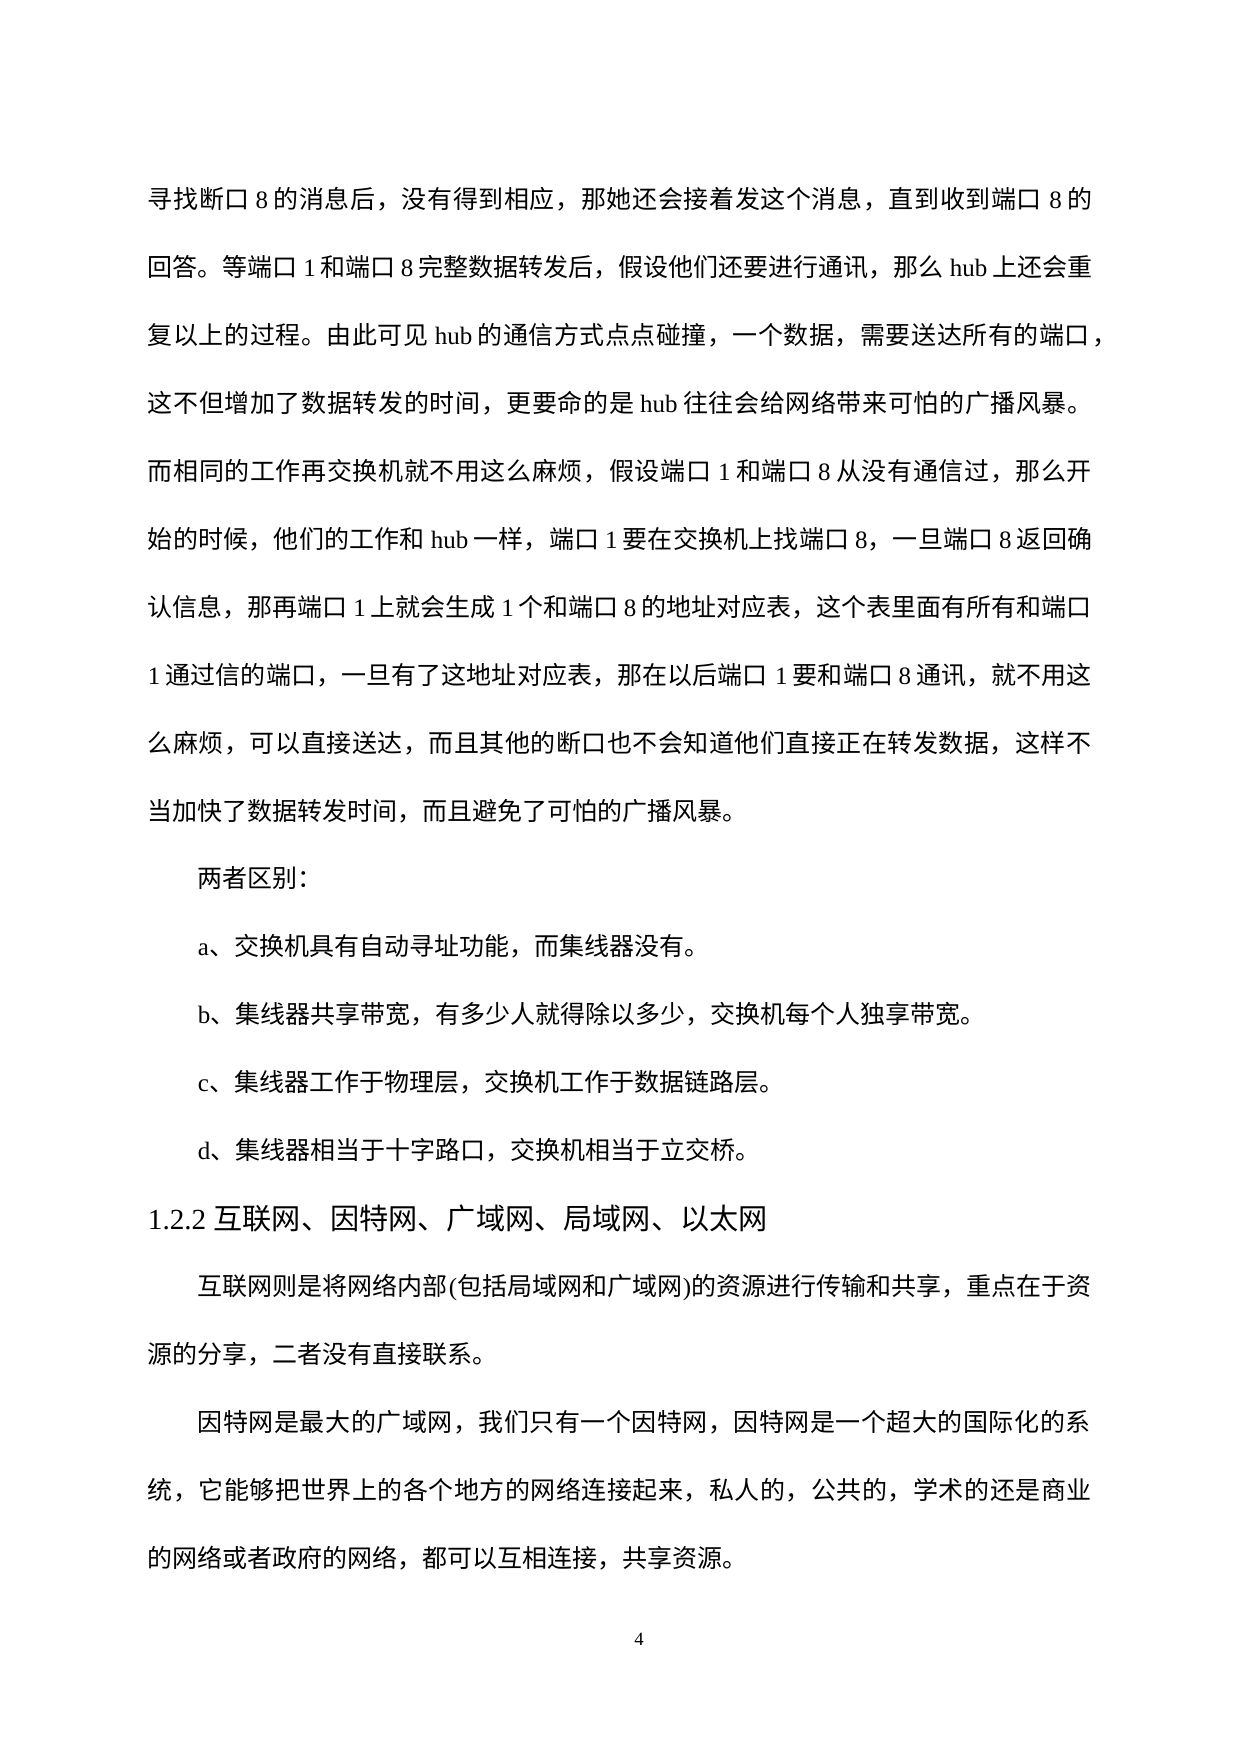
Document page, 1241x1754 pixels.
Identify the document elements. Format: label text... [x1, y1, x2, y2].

text d、集线器相当于十字路口，交换机相当于立交桥。 [148, 1115, 1092, 1183]
text 因特网是最大的广域网，我们只有一个因特网，因特网是一个超大的国际化的系统，它能够把世界上的各个地方的网络连接起来，私人的，公共的，学术的还是商业的网络或者政府的网络，都可以互相连接，共享资源。 [148, 1386, 1092, 1590]
text 互联网则是将网络内部(包括局域网和广域网)的资源进行传输和共享，重点在于资源的分享，二者没有直接联系。 [148, 1251, 1092, 1386]
text 两者区别： [148, 843, 1092, 911]
text 1.2.2 互联网、因特网、广域网、局域网、以太网 [148, 1183, 1092, 1251]
text b、集线器共享带宽，有多少人就得除以多少，交换机每个人独享带宽。 [148, 979, 1092, 1047]
text a、交换机具有自动寻址功能，而集线器没有。 [148, 911, 1092, 979]
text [148, 164, 1092, 843]
text c、集线器工作于物理层，交换机工作于数据链路层。 [148, 1047, 1092, 1115]
